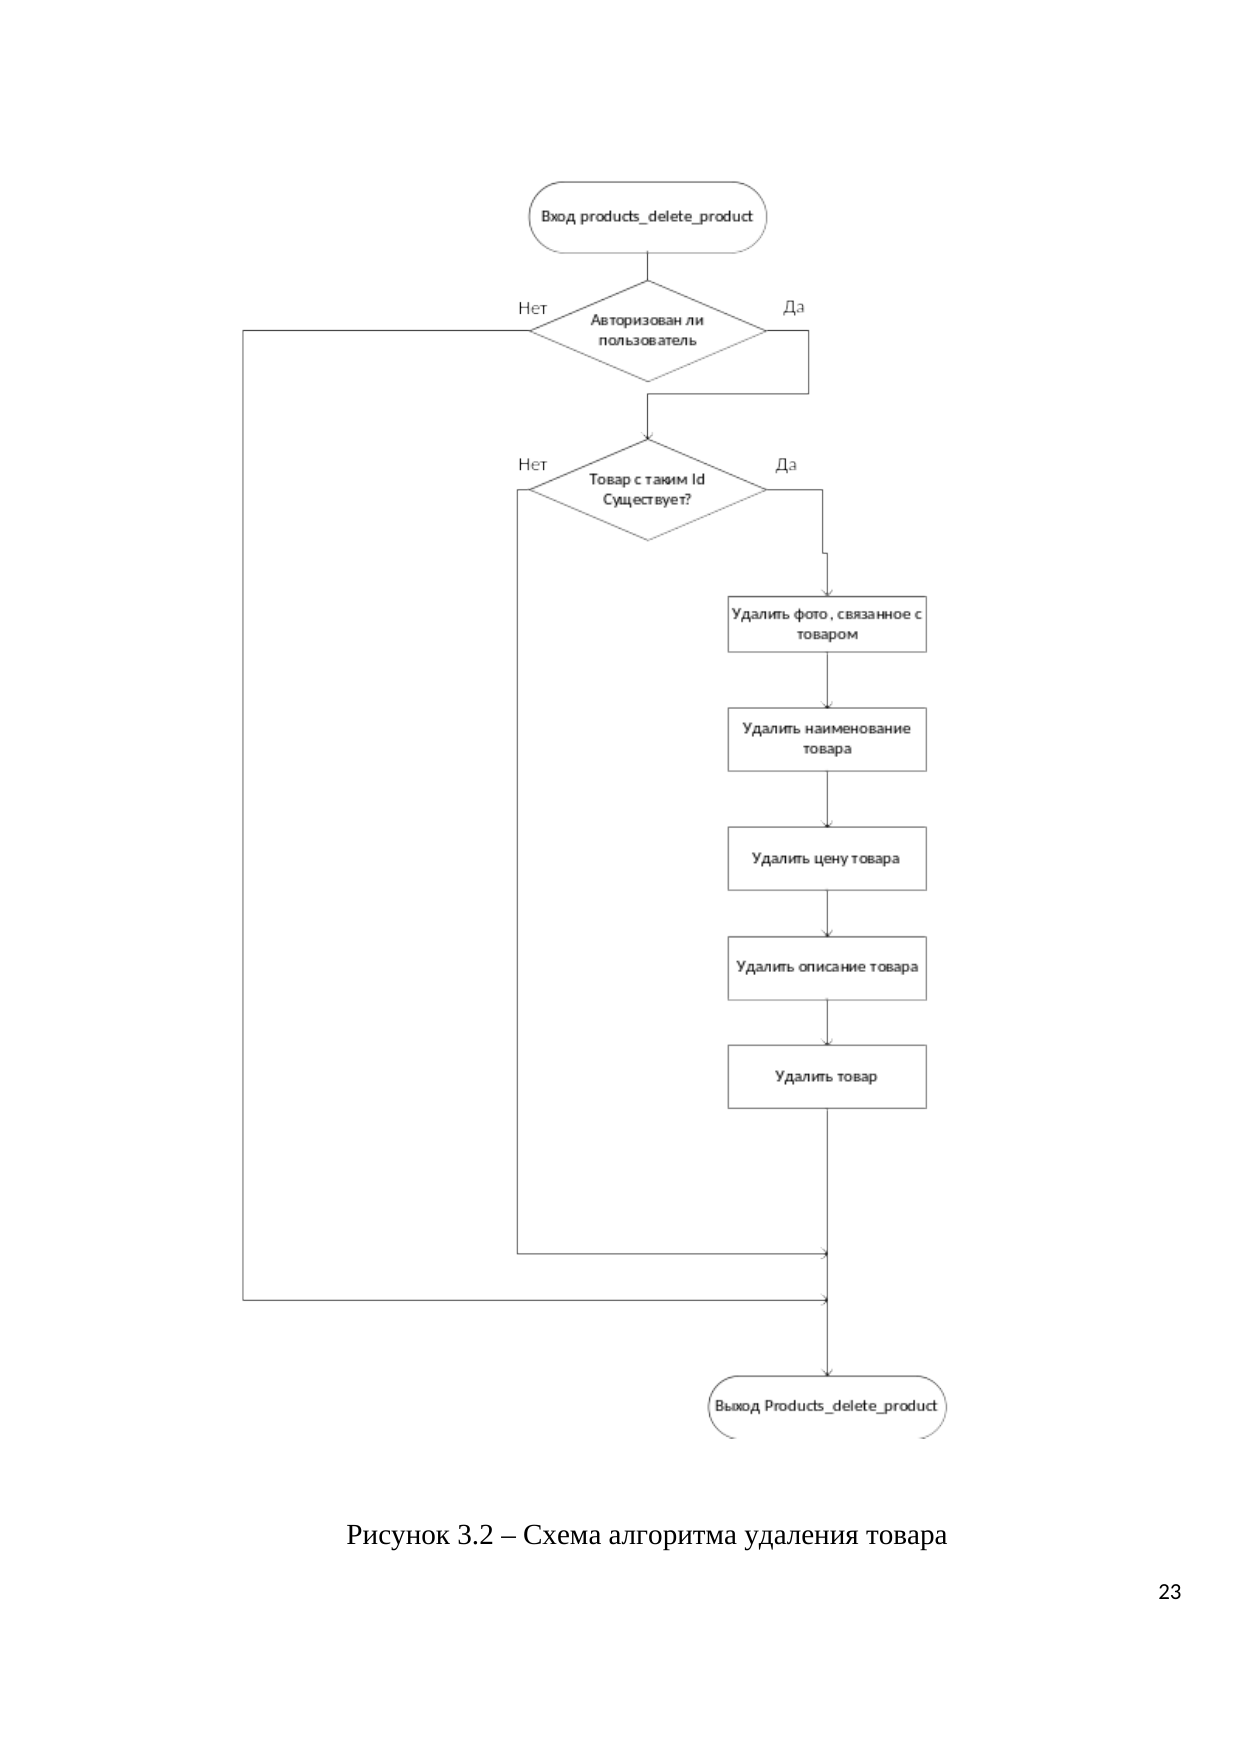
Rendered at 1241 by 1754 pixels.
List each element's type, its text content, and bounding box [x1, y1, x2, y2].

text Рисунок 3.2 – Схема алгоритма удаления товара [112, 1517, 1181, 1550]
